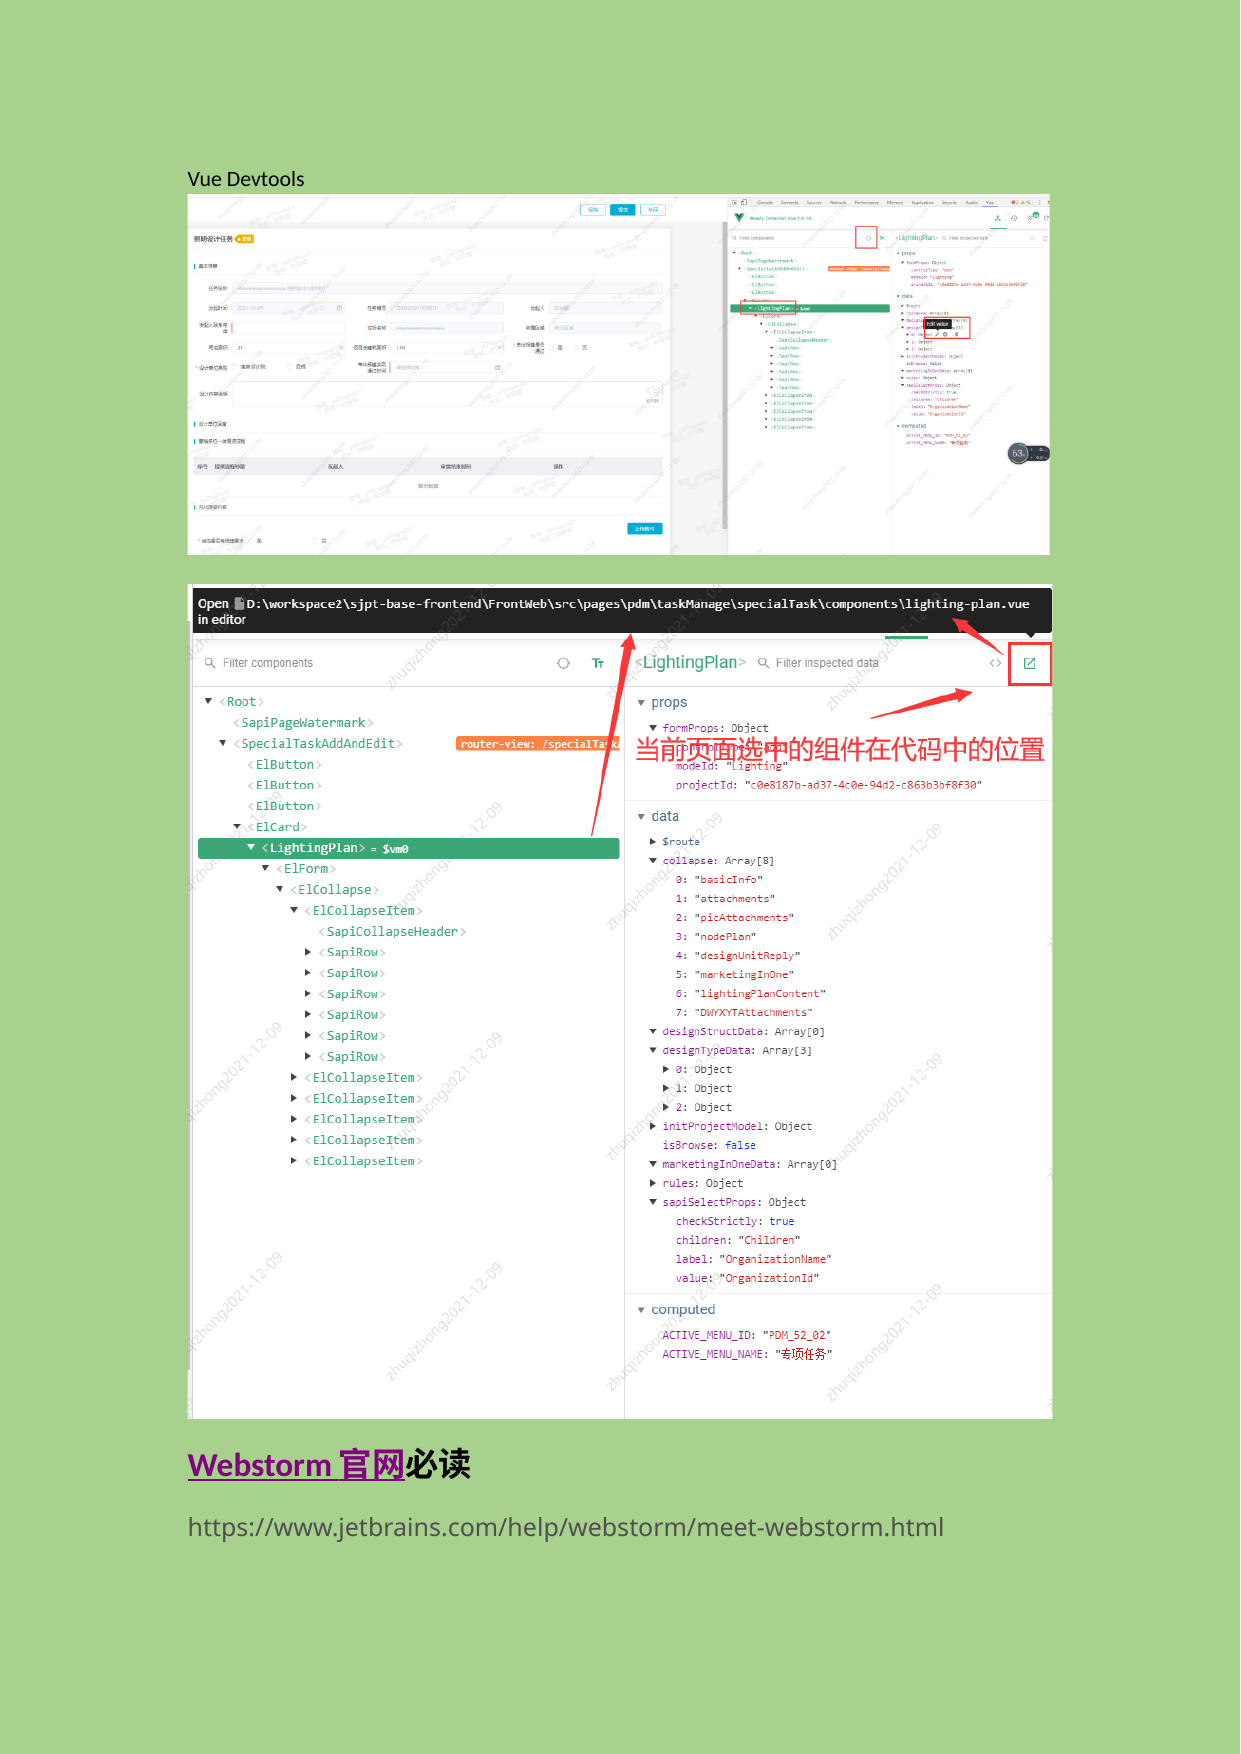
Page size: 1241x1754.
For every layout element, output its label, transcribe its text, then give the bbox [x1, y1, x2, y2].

text https://www.jetbrains.com/help/webstorm/meet-webstorm.html [187, 1494, 1053, 1559]
text Vue Devtools [187, 162, 1053, 194]
picture [187, 194, 1050, 555]
text Webstorm官网必读 [187, 1429, 1053, 1494]
picture [187, 584, 1053, 1419]
